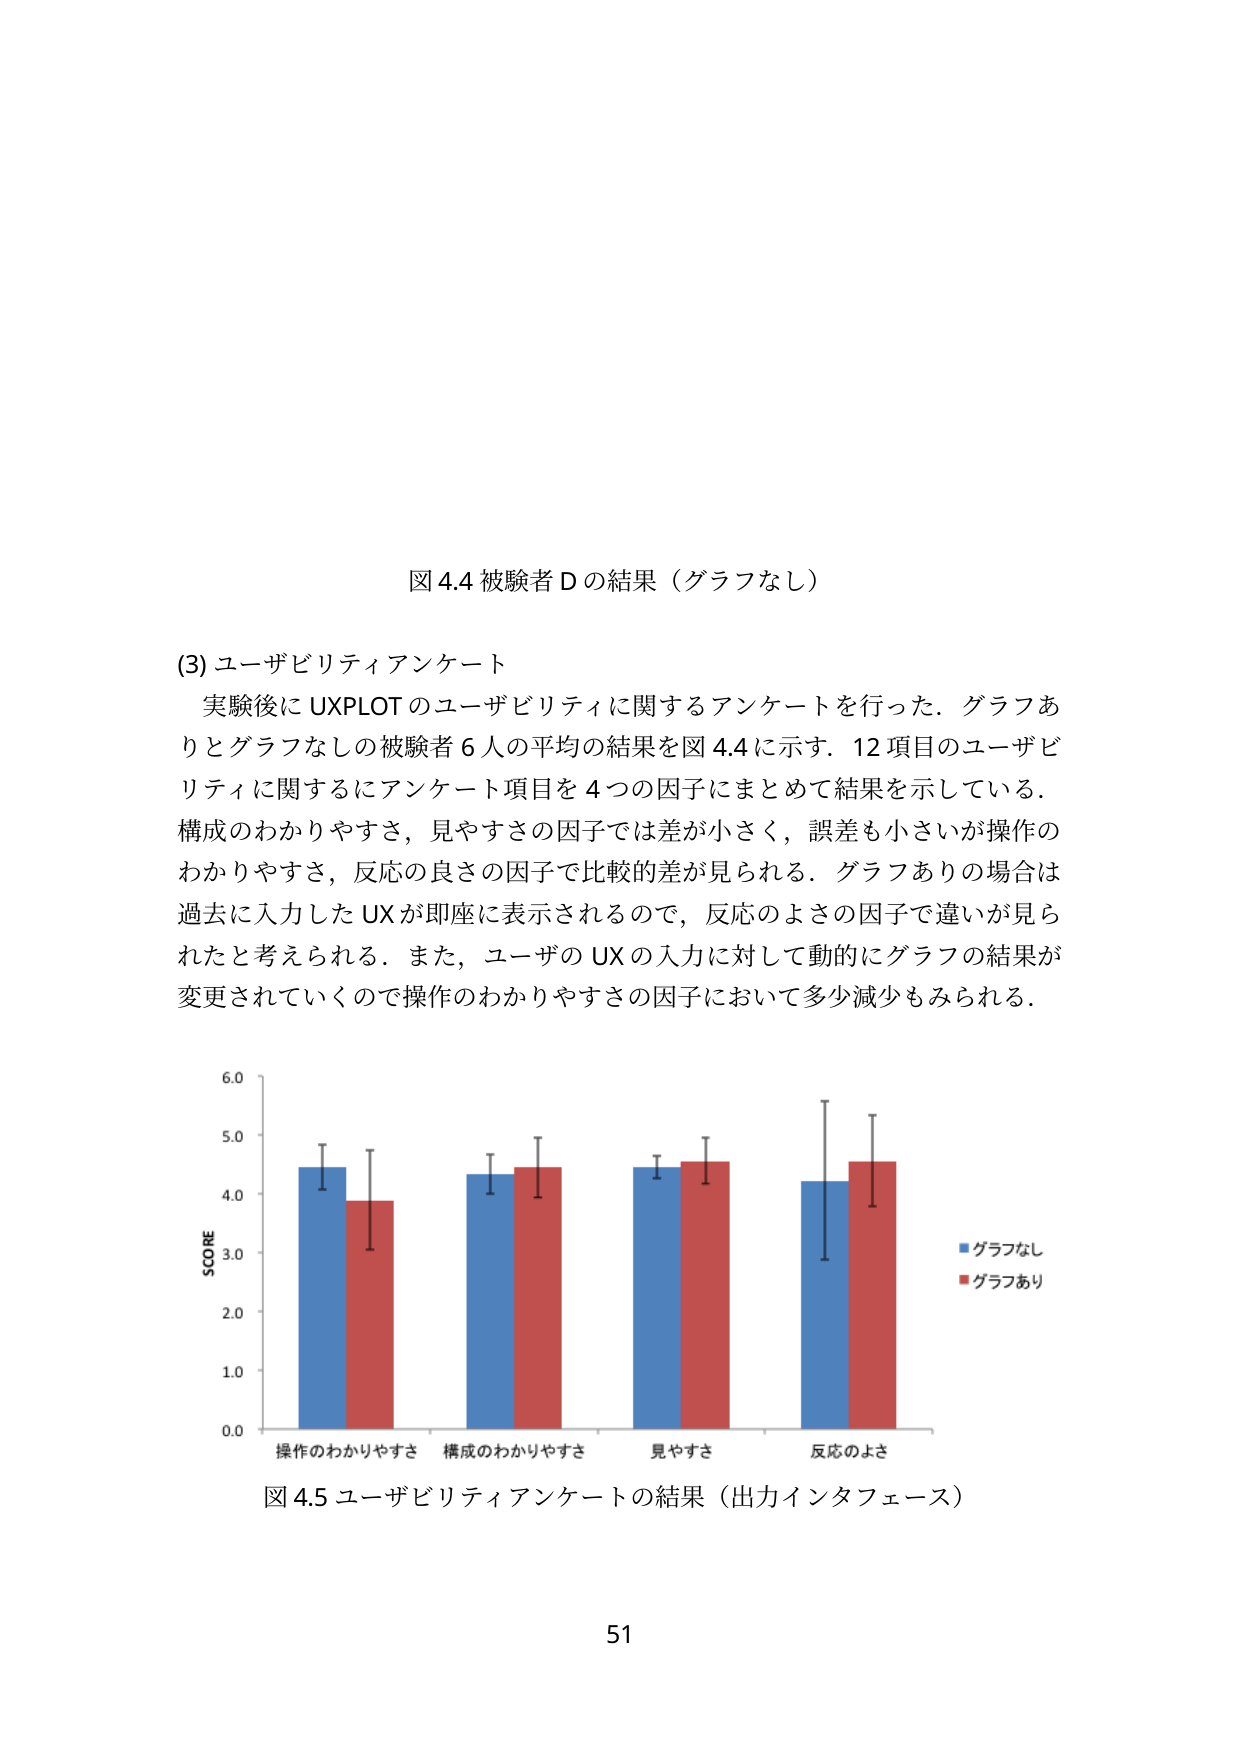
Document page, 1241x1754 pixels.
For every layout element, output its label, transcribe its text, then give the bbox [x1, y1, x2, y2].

text 図4.5 ユーザビリティアンケートの結果（出力インタフェース） [177, 1475, 1063, 1517]
text (3) ユーザビリティアンケート [177, 642, 1063, 683]
picture [177, 1058, 1063, 1470]
text 図4.4 被験者Dの結果（グラフなし） [177, 558, 1063, 600]
text 実験後にUXPLOTのユーザビリティに関するアンケートを行った．グラフありとグラフなしの被験者6人の平均の結果を図4.4に示す．12項目のユーザビリティに関するにアンケート項目を4つの因子にまとめて結果を示している．構成のわかりやすさ，見やすさの因子では差が小さく，誤差も小さいが操作のわかりやすさ，反応の良さの因子で比較的差が見られる．グラフありの場合は過去に入力したUXが即座に表示されるので，反応のよさの因子で違いが見られたと考えられる．また，ユーザのUXの入力に対して動的にグラフの結果が変更されていくので操作のわかりやすさの因子において多少減少もみられる． [177, 683, 1063, 1017]
